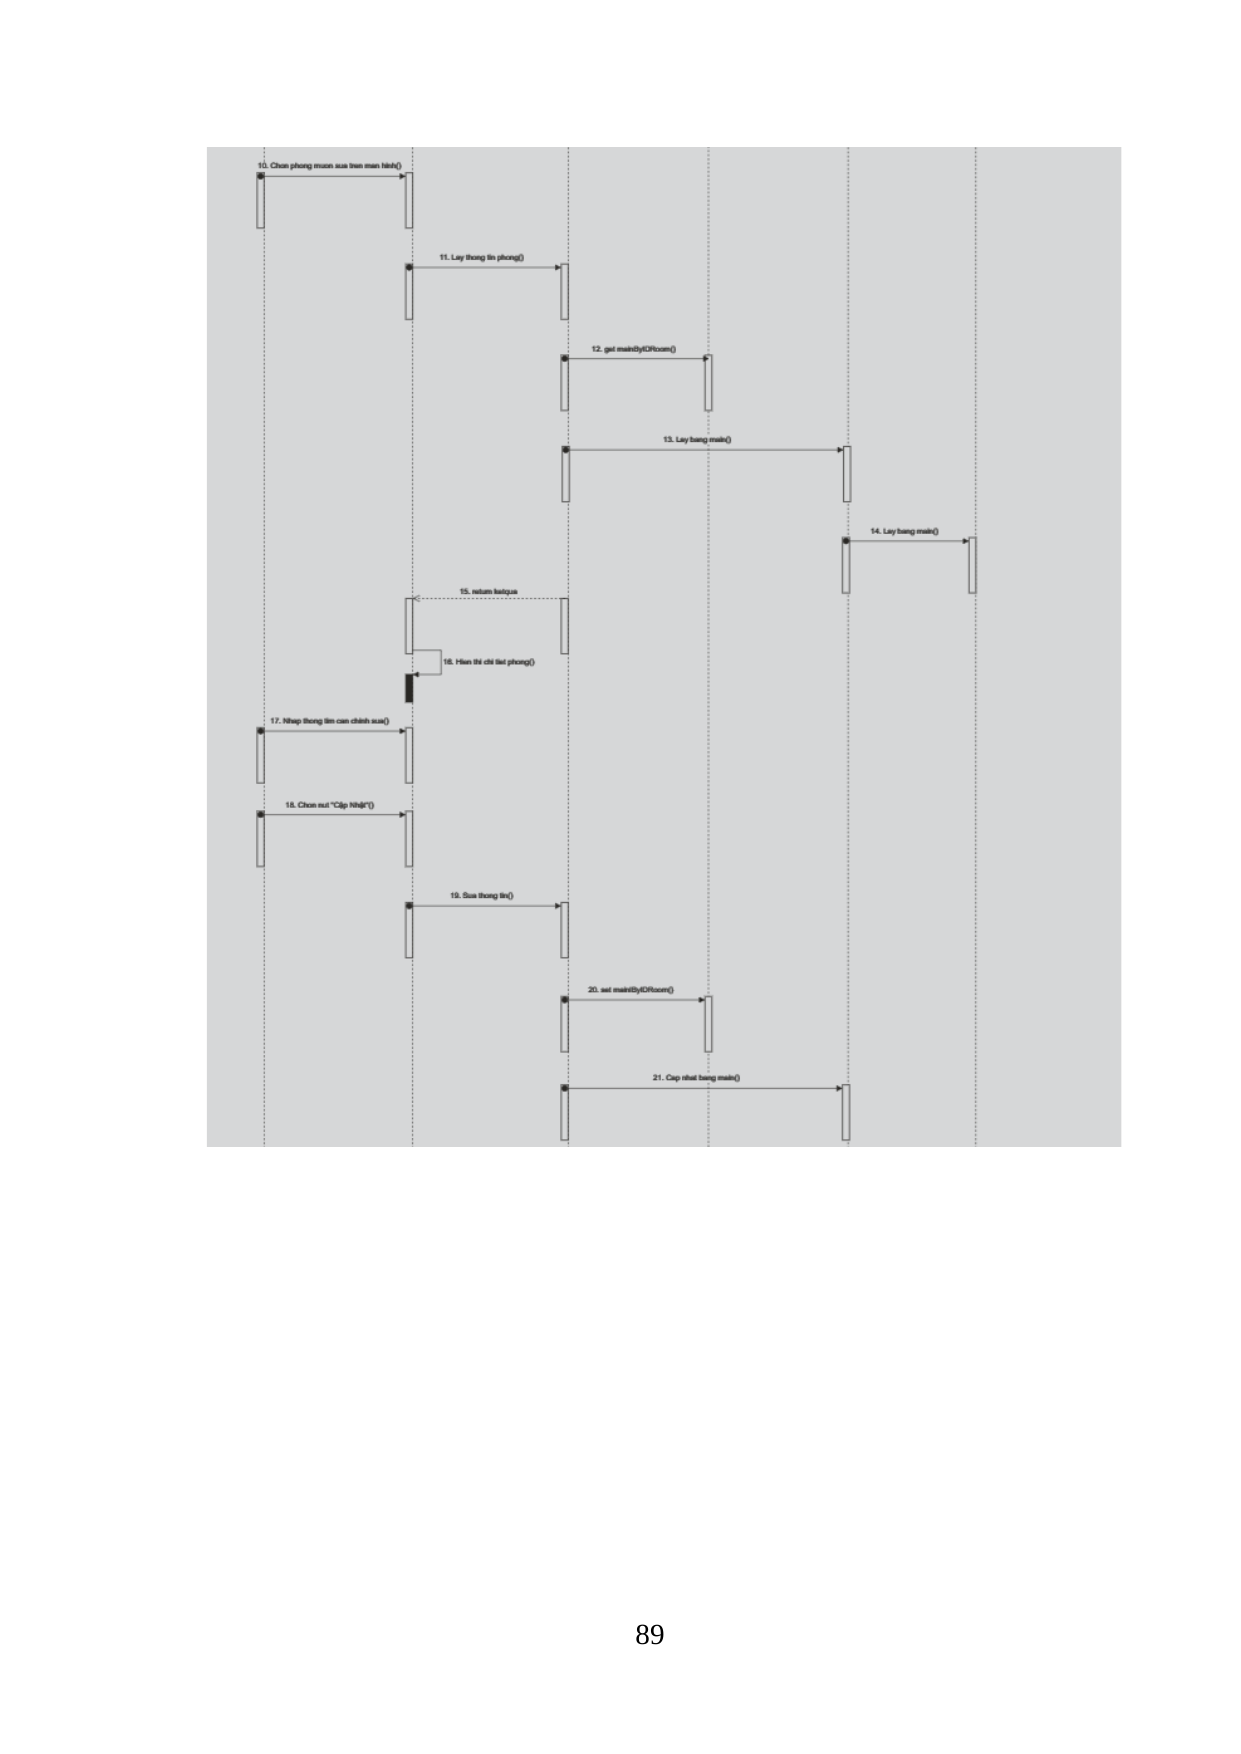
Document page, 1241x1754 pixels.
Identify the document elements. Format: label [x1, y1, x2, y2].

picture [206, 147, 1122, 1147]
